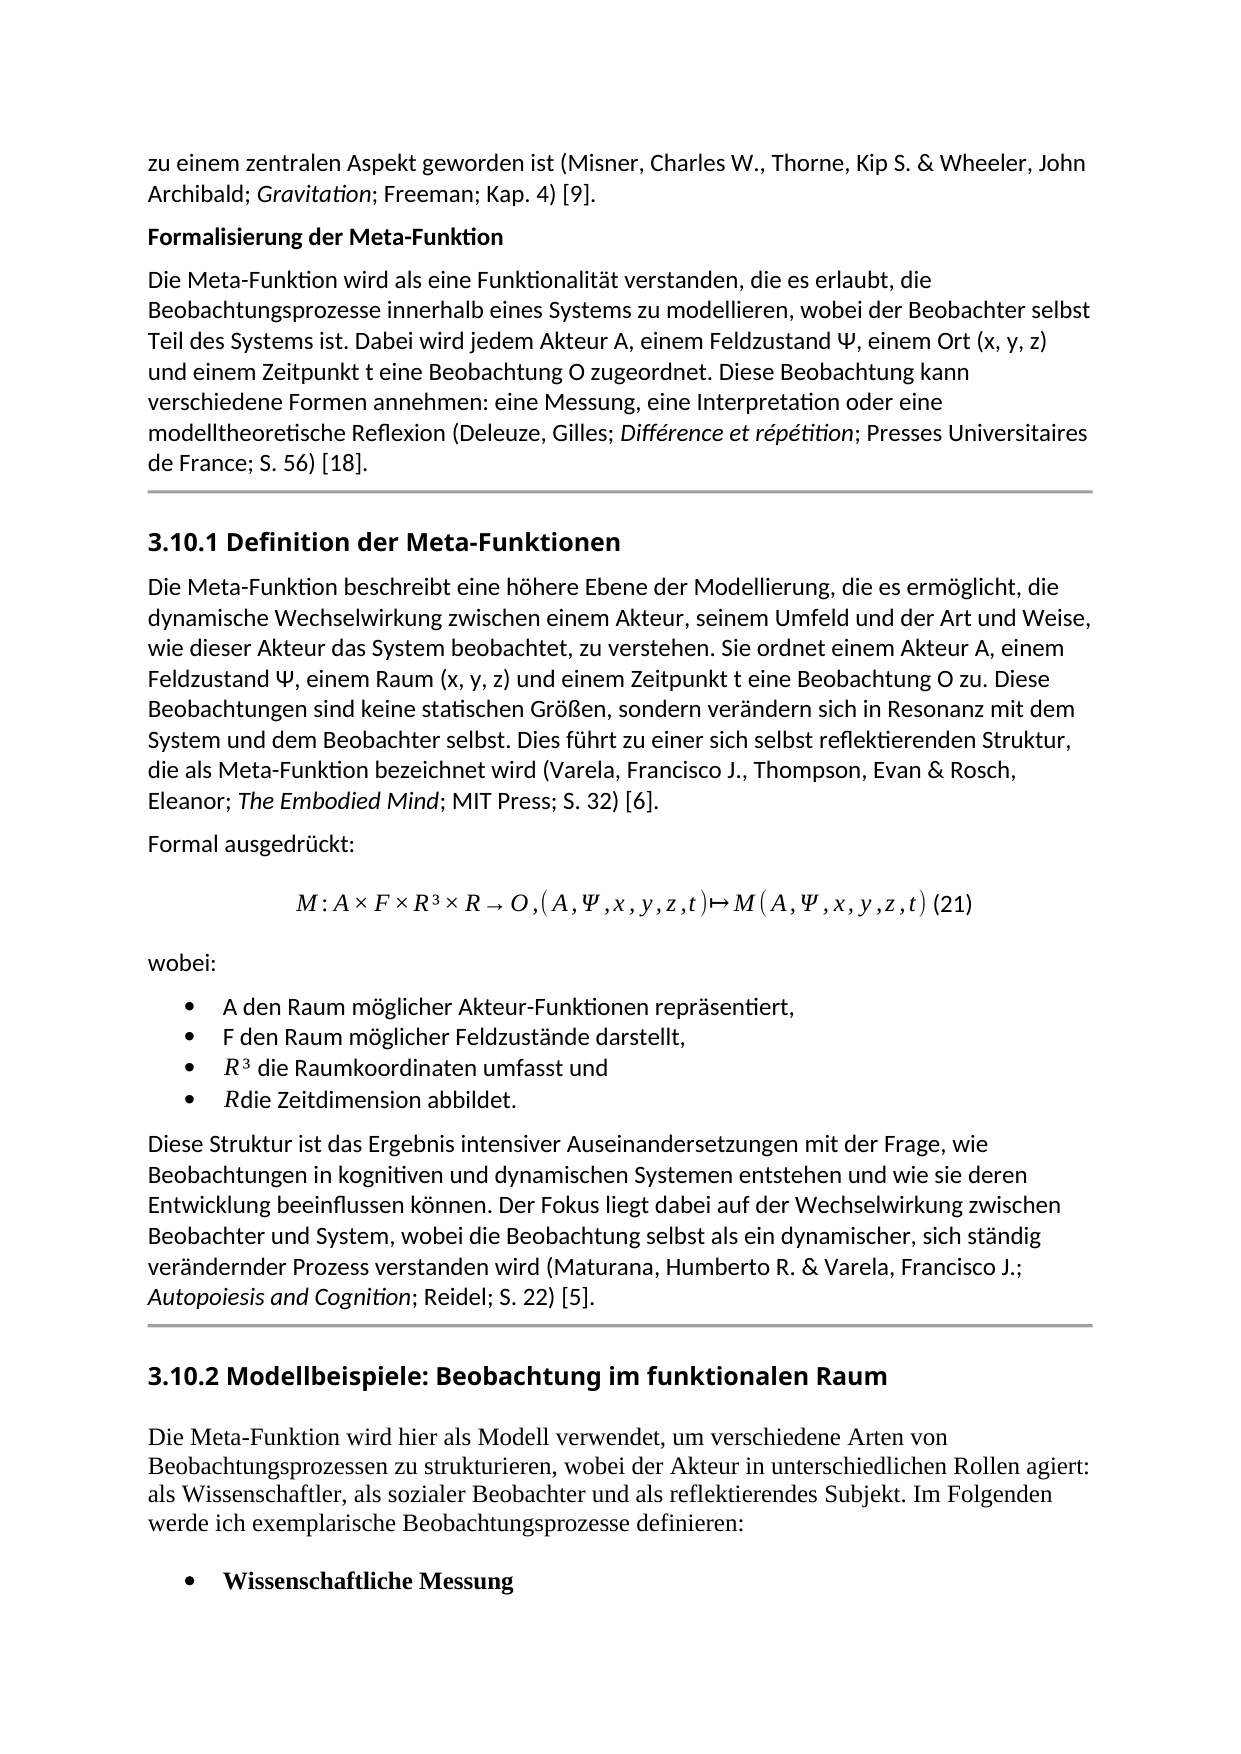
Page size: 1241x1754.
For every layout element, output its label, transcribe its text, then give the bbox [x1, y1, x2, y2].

subtitle 3.10.2 Modellbeispiele: Beobachtung im funktionalen Raum [148, 1359, 1093, 1393]
list A den Raum möglicher Akteur-Funktionen repräsentiert, [185, 991, 1093, 1021]
text Die Meta-Funktion beschreibt eine höhere Ebene der Modellierung, die es ermöglicht, die dynamische Wechselwirkung zwischen einem Akteur, seinem Umfeld und der Art und Weise, wie dieser Akteur das System beobachtet, zu verstehen. Sie ordnet einem Akteur A, einem Feldzustand Ψ, einem Raum (x, y, z) und einem Zeitpunkt t eine Beobachtung O zu. Diese Beobachtungen sind keine statischen Größen, sondern verändern sich in Resonanz mit dem System und dem Beobachter selbst. Dies führt zu einer sich selbst reflektierenden Struktur, die als Meta-Funktion bezeichnet wird (Varela, Francisco J., Thompson, Evan & Rosch, Eleanor; The Embodied Mind; MIT Press; S. 32) [6]. [148, 572, 1093, 816]
text Formal ausgedrückt: [148, 828, 1093, 859]
text Die Meta-Funktion wird als eine Funktionalität verstanden, die es erlaubt, die Beobachtungsprozesse innerhalb eines Systems zu modellieren, wobei der Beobachter selbst Teil des Systems ist. Dabei wird jedem Akteur A, einem Feldzustand Ψ, einem Ort (x, y, z) und einem Zeitpunkt t eine Beobachtung O zugeordnet. Diese Beobachtung kann verschiedene Formen annehmen: eine Messung, eine Interpretation oder eine modelltheoretische Reflexion (Deleuze, Gilles; Différence et répétition; Presses Universitaires de France; S. 56) [18]. [148, 264, 1093, 478]
list F den Raum möglicher Feldzustände darstellt, [185, 1021, 1093, 1052]
list die Zeitdimension abbildet. [185, 1084, 1093, 1116]
subtitle 3.10.1 Definition der Meta-Funktionen [148, 525, 1093, 559]
text Die Meta-Funktion wird hier als Modell verwendet, um verschiedene Arten von Beobachtungsprozessen zu strukturieren, wobei der Akteur in unterschiedlichen Rollen agiert: als Wissenschaftler, als sozialer Beobachter und als reflektierendes Subjekt. Im Folgenden werde ich exemplarische Beobachtungsprozesse definieren: [148, 1422, 1093, 1537]
text (21) [295, 888, 1093, 918]
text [148, 148, 1093, 209]
list Wissenschaftliche Messung [185, 1566, 1093, 1595]
text Diese Struktur ist das Ergebnis intensiver Auseinandersetzungen mit der Frage, wie Beobachtungen in kognitiven und dynamischen Systemen entstehen und wie sie deren Entwicklung beeinflussen können. Der Fokus liegt dabei auf der Wechselwirkung zwischen Beobachter und System, wobei die Beobachtung selbst als ein dynamischer, sich ständig verändernder Prozess verstanden wird (Maturana, Humberto R. & Varela, Francisco J.; Autopoiesis and Cognition; Reidel; S. 22) [5]. [148, 1128, 1093, 1312]
text wobei: [148, 948, 1093, 978]
list die Raumkoordinaten umfasst und [185, 1052, 1093, 1084]
text Formalisierung der Meta-Funktion [148, 221, 1093, 252]
